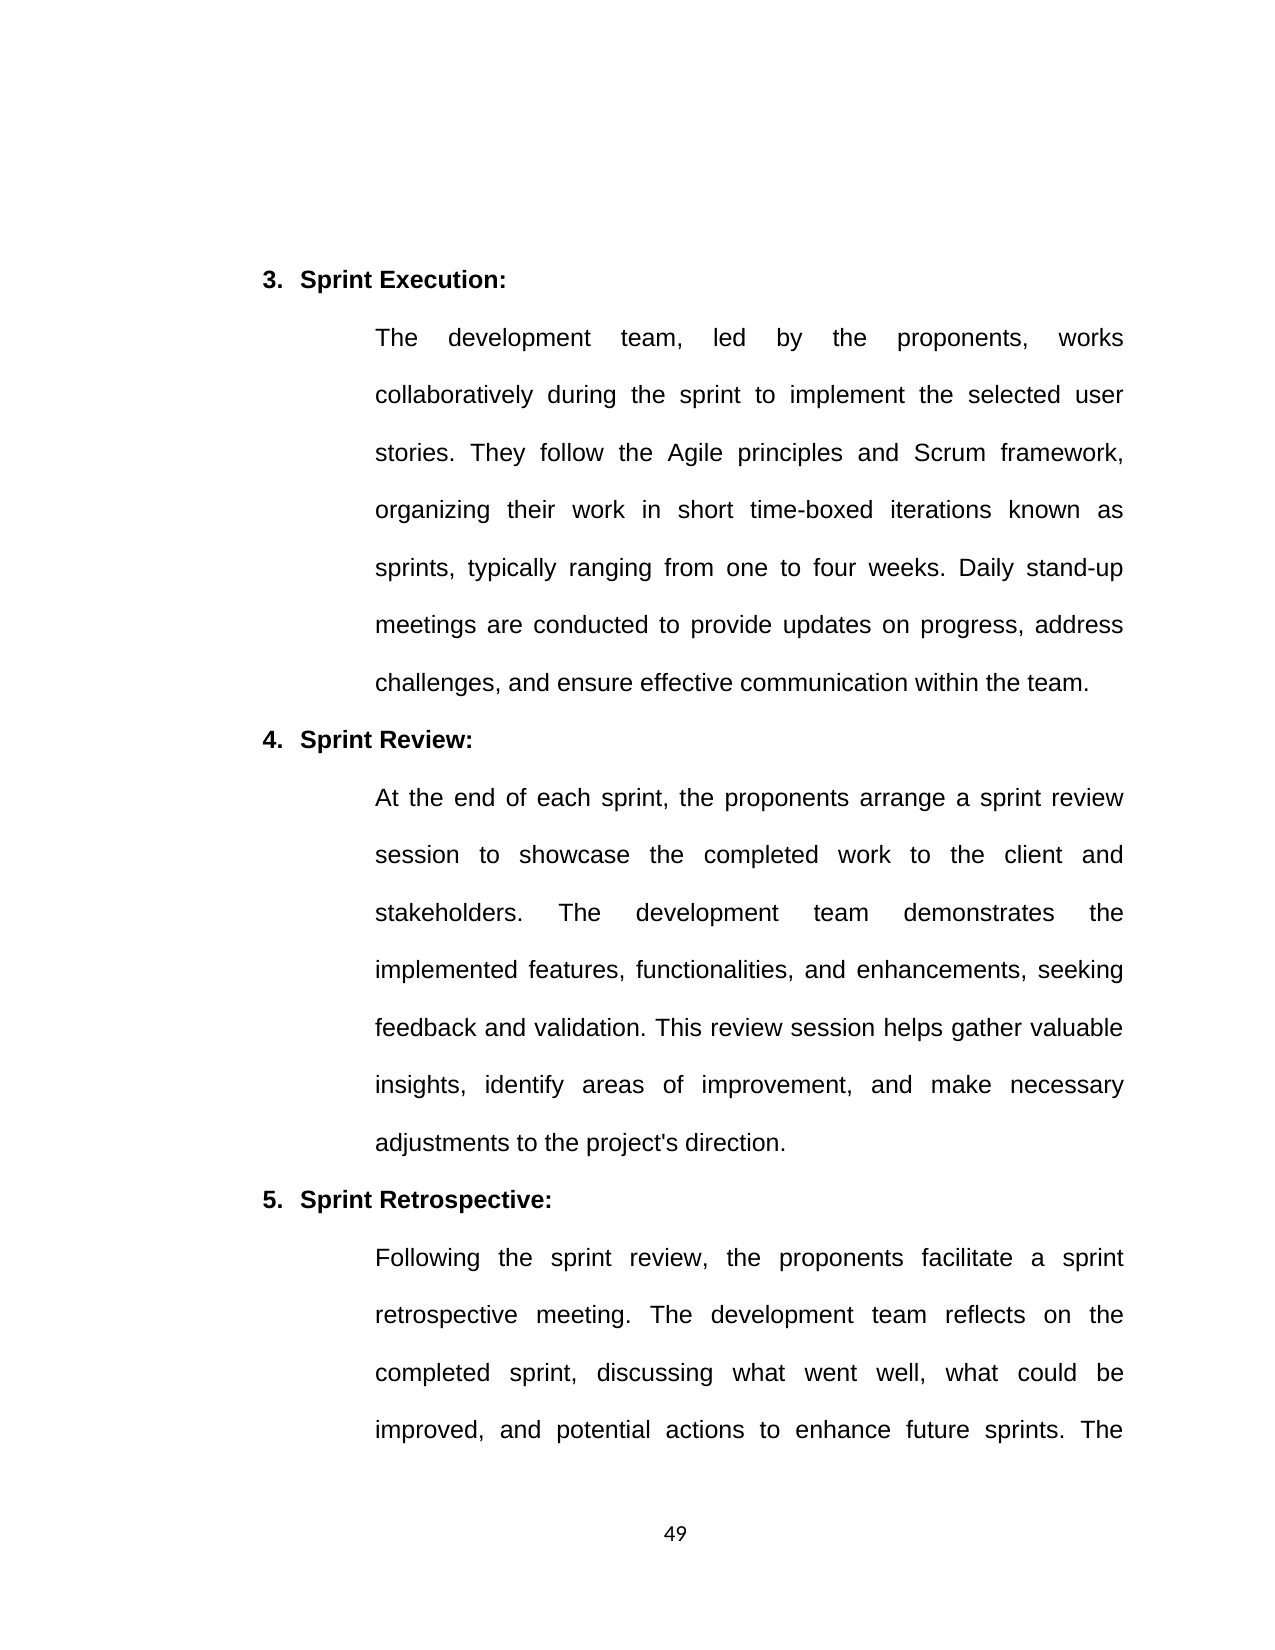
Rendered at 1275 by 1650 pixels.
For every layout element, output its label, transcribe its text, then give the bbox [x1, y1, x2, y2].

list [375, 1242, 1125, 1444]
list Sprint Execution: [262, 265, 1125, 294]
list Sprint Review: [262, 725, 1125, 754]
list The development team, led by the proponents, works collaboratively during the sprint to implement the selected user stories. They follow the Agile principles and Scrum framework, organizing their work in short time-boxed iterations known as sprints, typically ranging from one to four weeks. Daily stand-up meetings are conducted to provide updates on progress, address challenges, and ensure effective communication within the team. [375, 322, 1125, 696]
list Sprint Retrospective: [262, 1185, 1125, 1214]
list At the end of each sprint, the proponents arrange a sprint review session to showcase the completed work to the client and stakeholders. The development team demonstrates the implemented features, functionalities, and enhancements, seeking feedback and validation. This review session helps gather valuable insights, identify areas of improvement, and make necessary adjustments to the project's direction. [375, 782, 1125, 1156]
